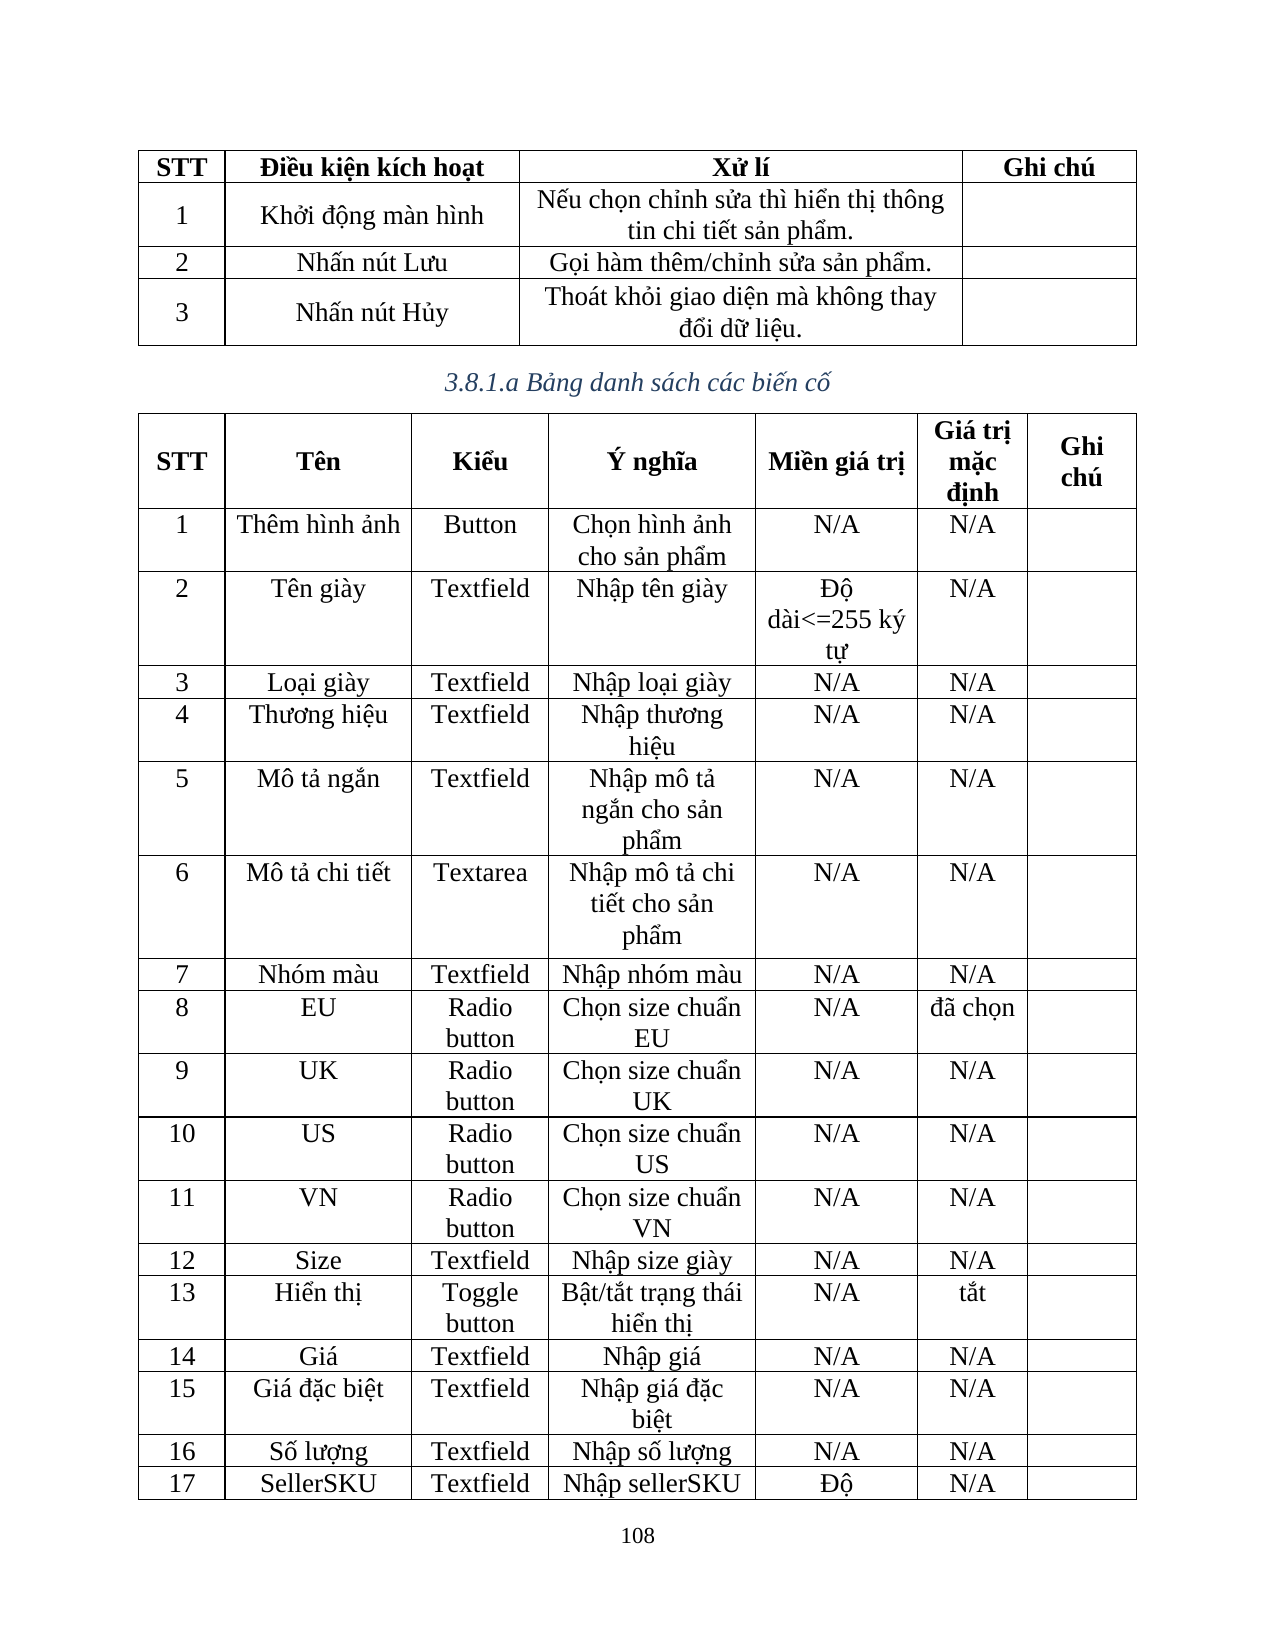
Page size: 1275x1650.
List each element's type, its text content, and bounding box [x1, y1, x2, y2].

table_cell N/A [756, 1244, 917, 1275]
table_cell N/A [756, 1276, 917, 1338]
table_cell Radio button [412, 991, 548, 1053]
table_cell N/A [918, 666, 1027, 698]
table_cell N/A [756, 1181, 917, 1243]
table_header Ý nghĩa [549, 414, 755, 508]
table_cell N/A [918, 1181, 1027, 1243]
table_cell Textfield [412, 1244, 548, 1275]
table_cell Tên giày [226, 572, 411, 665]
table_cell [1028, 1340, 1136, 1371]
table_cell [1028, 1181, 1136, 1243]
table_cell Nhập nhóm màu [549, 959, 755, 990]
table_header STT [139, 151, 224, 182]
table_cell 11 [139, 1181, 224, 1243]
table_cell 9 [139, 1054, 224, 1116]
table_cell Nhập mô tả chi tiết cho sản phẩm [549, 856, 755, 957]
table_cell Textfield [412, 699, 548, 761]
table_cell 6 [139, 856, 224, 957]
table_cell Nhấn nút Hủy [226, 279, 519, 344]
table_cell Toggle button [412, 1276, 548, 1338]
table_cell [1028, 1467, 1136, 1498]
table_cell Textfield [412, 1467, 548, 1498]
table_cell Textfield [412, 572, 548, 665]
table_cell N/A [918, 762, 1027, 855]
subtitle 3.8.1.a Bảng danh sách các biến cố [150, 366, 1125, 398]
table_cell Mô tả ngắn [226, 762, 411, 855]
table_cell SellerSKU [226, 1467, 411, 1498]
table_header STT [139, 414, 224, 508]
table_cell N/A [756, 991, 917, 1053]
table_cell [1028, 509, 1136, 571]
table_cell 4 [139, 699, 224, 761]
table_cell 15 [139, 1372, 224, 1434]
table_cell UK [226, 1054, 411, 1116]
table_cell 5 [139, 762, 224, 855]
table_cell N/A [918, 1118, 1027, 1180]
table_header Miền giá trị [756, 414, 917, 508]
table_cell Size [226, 1244, 411, 1275]
table_cell 1 [139, 183, 224, 246]
table_cell [1028, 1276, 1136, 1338]
table_cell Giá [226, 1340, 411, 1371]
table_header Tên [226, 414, 411, 508]
table_cell Độ dài<=200 ký tự [756, 1467, 917, 1498]
table_cell N/A [918, 1467, 1027, 1498]
table_cell Button [412, 509, 548, 571]
table_cell [963, 183, 1136, 246]
table_cell N/A [918, 1435, 1027, 1466]
table_cell [1028, 1118, 1136, 1180]
table_cell Khởi động màn hình [226, 183, 519, 246]
table_cell VN [226, 1181, 411, 1243]
table_cell [1028, 856, 1136, 957]
table_cell Textfield [412, 1435, 548, 1466]
table_cell 3 [139, 666, 224, 698]
table_cell N/A [918, 1244, 1027, 1275]
table_cell Textfield [412, 959, 548, 990]
table_cell tắt [918, 1276, 1027, 1338]
table_cell Hiển thị [226, 1276, 411, 1338]
table_cell N/A [756, 1435, 917, 1466]
table_cell Thương hiệu [226, 699, 411, 761]
table_cell Chọn size chuẩn VN [549, 1181, 755, 1243]
table_header Xử lí [520, 151, 962, 182]
table_cell N/A [756, 762, 917, 855]
table_cell N/A [918, 509, 1027, 571]
table_cell N/A [756, 959, 917, 990]
table_cell N/A [918, 699, 1027, 761]
table_cell Số lượng [226, 1435, 411, 1466]
table_cell 16 [139, 1435, 224, 1466]
table_cell Nếu chọn chỉnh sửa thì hiển thị thông tin chi tiết sản phẩm. [520, 183, 962, 246]
table_cell N/A [756, 1372, 917, 1434]
table_cell [1028, 1244, 1136, 1275]
table_cell N/A [756, 1054, 917, 1116]
table_cell 8 [139, 991, 224, 1053]
table_cell EU [226, 991, 411, 1053]
table_cell 14 [139, 1340, 224, 1371]
table_cell 13 [139, 1276, 224, 1338]
table_cell Giá đặc biệt [226, 1372, 411, 1434]
table_cell Radio button [412, 1181, 548, 1243]
table_cell [1028, 1372, 1136, 1434]
table_cell Nhóm màu [226, 959, 411, 990]
table_cell Loại giày [226, 666, 411, 698]
table_cell 7 [139, 959, 224, 990]
table_cell N/A [918, 856, 1027, 957]
table_cell N/A [756, 1118, 917, 1180]
table_cell N/A [918, 572, 1027, 665]
table_cell Mô tả chi tiết [226, 856, 411, 957]
table_cell N/A [756, 666, 917, 698]
table_cell Chọn size chuẩn US [549, 1118, 755, 1180]
table_cell N/A [918, 959, 1027, 990]
table_cell N/A [756, 856, 917, 957]
table_cell Textfield [412, 1372, 548, 1434]
table_cell N/A [756, 699, 917, 761]
table_cell Textfield [412, 666, 548, 698]
table_cell Nhập thương hiệu [549, 699, 755, 761]
table_cell [1028, 762, 1136, 855]
table_cell N/A [756, 1340, 917, 1371]
table_cell Nhập giá [549, 1340, 755, 1371]
table_cell [1028, 699, 1136, 761]
table_cell Textarea [412, 856, 548, 957]
table_cell Textfield [412, 762, 548, 855]
table_cell Thêm hình ảnh [226, 509, 411, 571]
table_cell N/A [918, 1340, 1027, 1371]
table_cell Chọn size chuẩn UK [549, 1054, 755, 1116]
table_header Ghi chú [1028, 414, 1136, 508]
table_cell Gọi hàm thêm/chỉnh sửa sản phẩm. [520, 247, 962, 278]
table_cell Textfield [412, 1340, 548, 1371]
table_cell [1028, 959, 1136, 990]
table_cell Chọn hình ảnh cho sản phẩm [549, 509, 755, 571]
table_cell 17 [139, 1467, 224, 1498]
table_cell [1028, 666, 1136, 698]
table_cell Radio button [412, 1118, 548, 1180]
table_cell Chọn size chuẩn EU [549, 991, 755, 1053]
table_cell Nhập loại giày [549, 666, 755, 698]
table_cell đã chọn [918, 991, 1027, 1053]
table_cell Nhập giá đặc biệt [549, 1372, 755, 1434]
table_cell Độ dài<=255 ký tự [756, 572, 917, 665]
table_cell 2 [139, 247, 224, 278]
table_cell [1028, 991, 1136, 1053]
table_cell Nhấn nút Lưu [226, 247, 519, 278]
table_cell Nhập size giày [549, 1244, 755, 1275]
table_cell Thoát khỏi giao diện mà không thay đổi dữ liệu. [520, 279, 962, 344]
table_header Điều kiện kích hoạt [226, 151, 519, 182]
table_cell US [226, 1118, 411, 1180]
table_header Kiểu [412, 414, 548, 508]
table_cell 2 [139, 572, 224, 665]
table_cell Nhập số lượng [549, 1435, 755, 1466]
table_cell [1028, 1435, 1136, 1466]
table_header Giá trị mặc định [918, 414, 1027, 508]
table_header Ghi chú [963, 151, 1136, 182]
table_cell 1 [139, 509, 224, 571]
table_cell [963, 279, 1136, 344]
table_cell [963, 247, 1136, 278]
table_cell 10 [139, 1118, 224, 1180]
table_cell Bật/tắt trạng thái hiển thị [549, 1276, 755, 1338]
table_cell N/A [756, 509, 917, 571]
table_cell Nhập sellerSKU [549, 1467, 755, 1498]
table_cell 3 [139, 279, 224, 344]
table_cell N/A [918, 1054, 1027, 1116]
table_cell [1028, 1054, 1136, 1116]
table_cell Nhập tên giày [549, 572, 755, 665]
table_cell N/A [918, 1372, 1027, 1434]
table_cell Radio button [412, 1054, 548, 1116]
table_cell 12 [139, 1244, 224, 1275]
table_cell Nhập mô tả ngắn cho sản phẩm [549, 762, 755, 855]
table_cell [1028, 572, 1136, 665]
